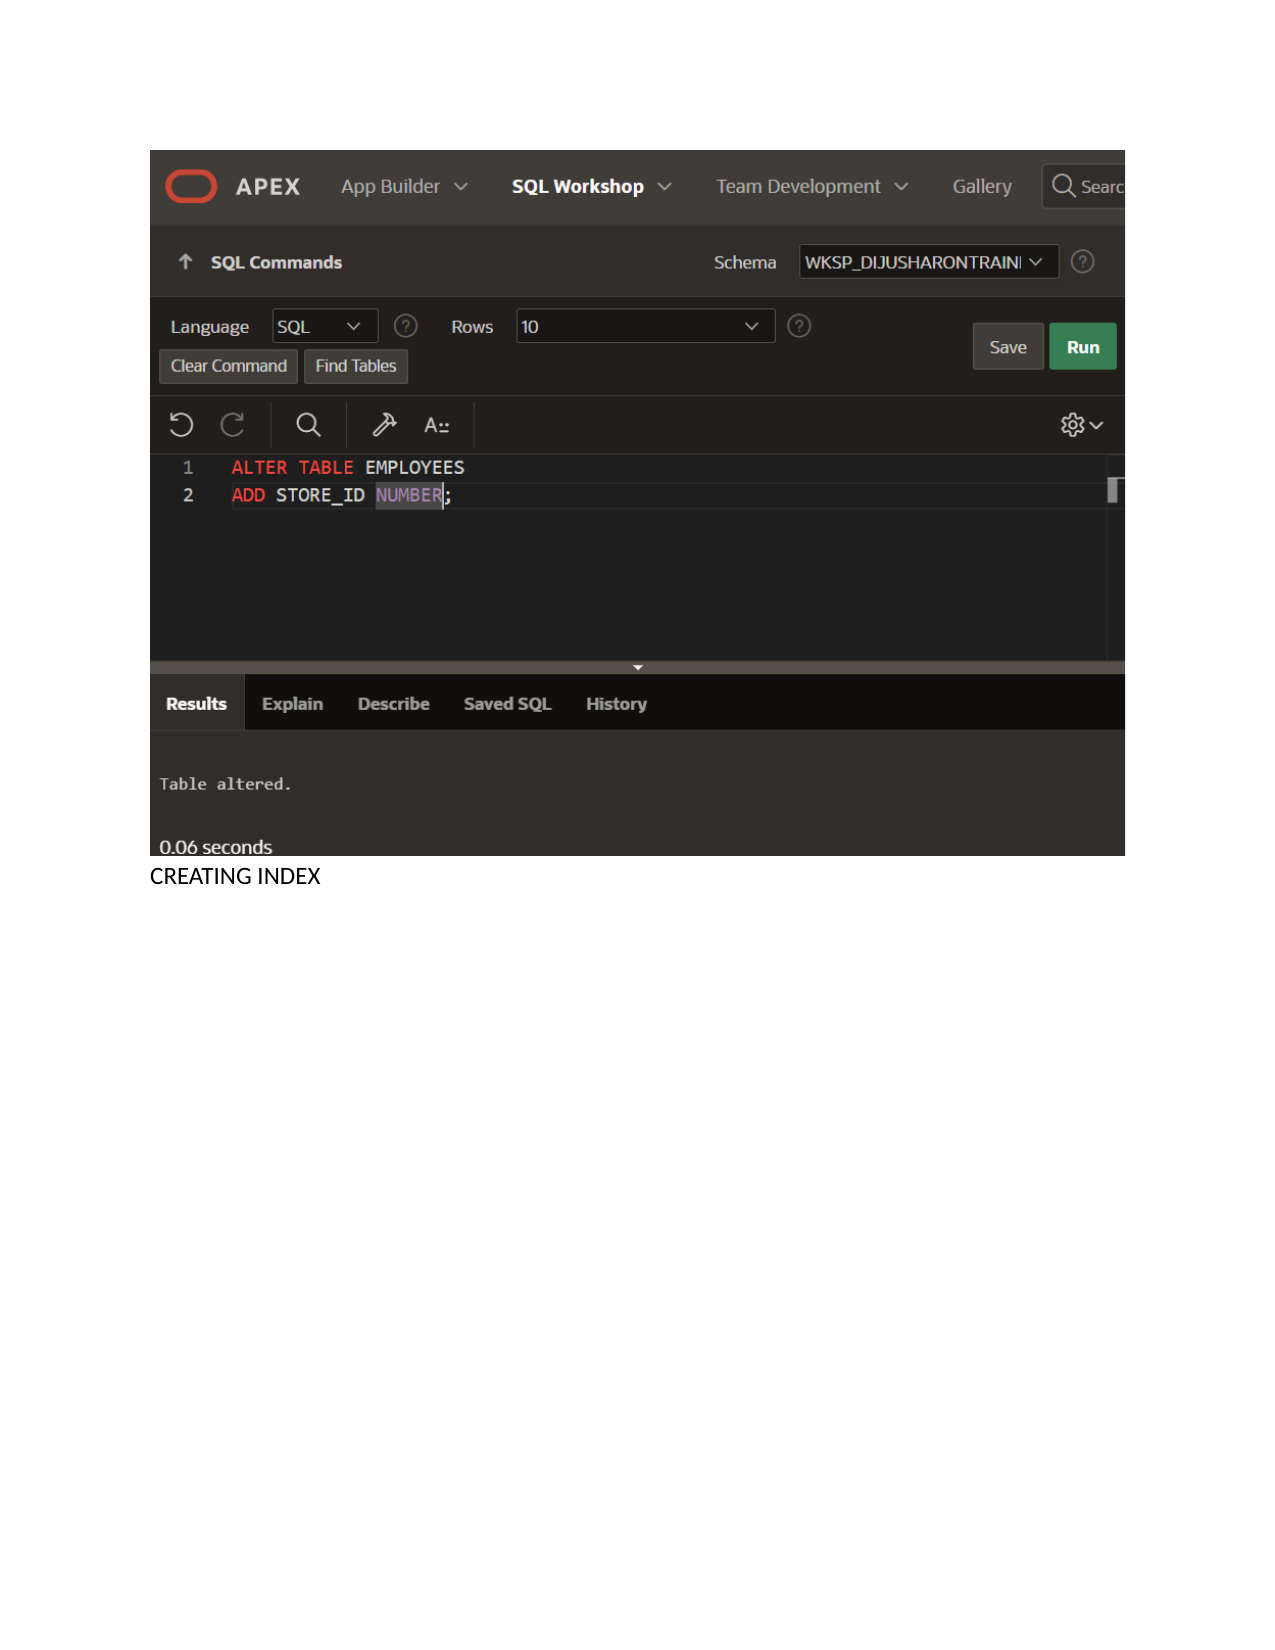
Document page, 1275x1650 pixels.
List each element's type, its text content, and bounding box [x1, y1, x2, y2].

picture [150, 150, 1125, 856]
text CREATING INDEX [150, 860, 1125, 891]
